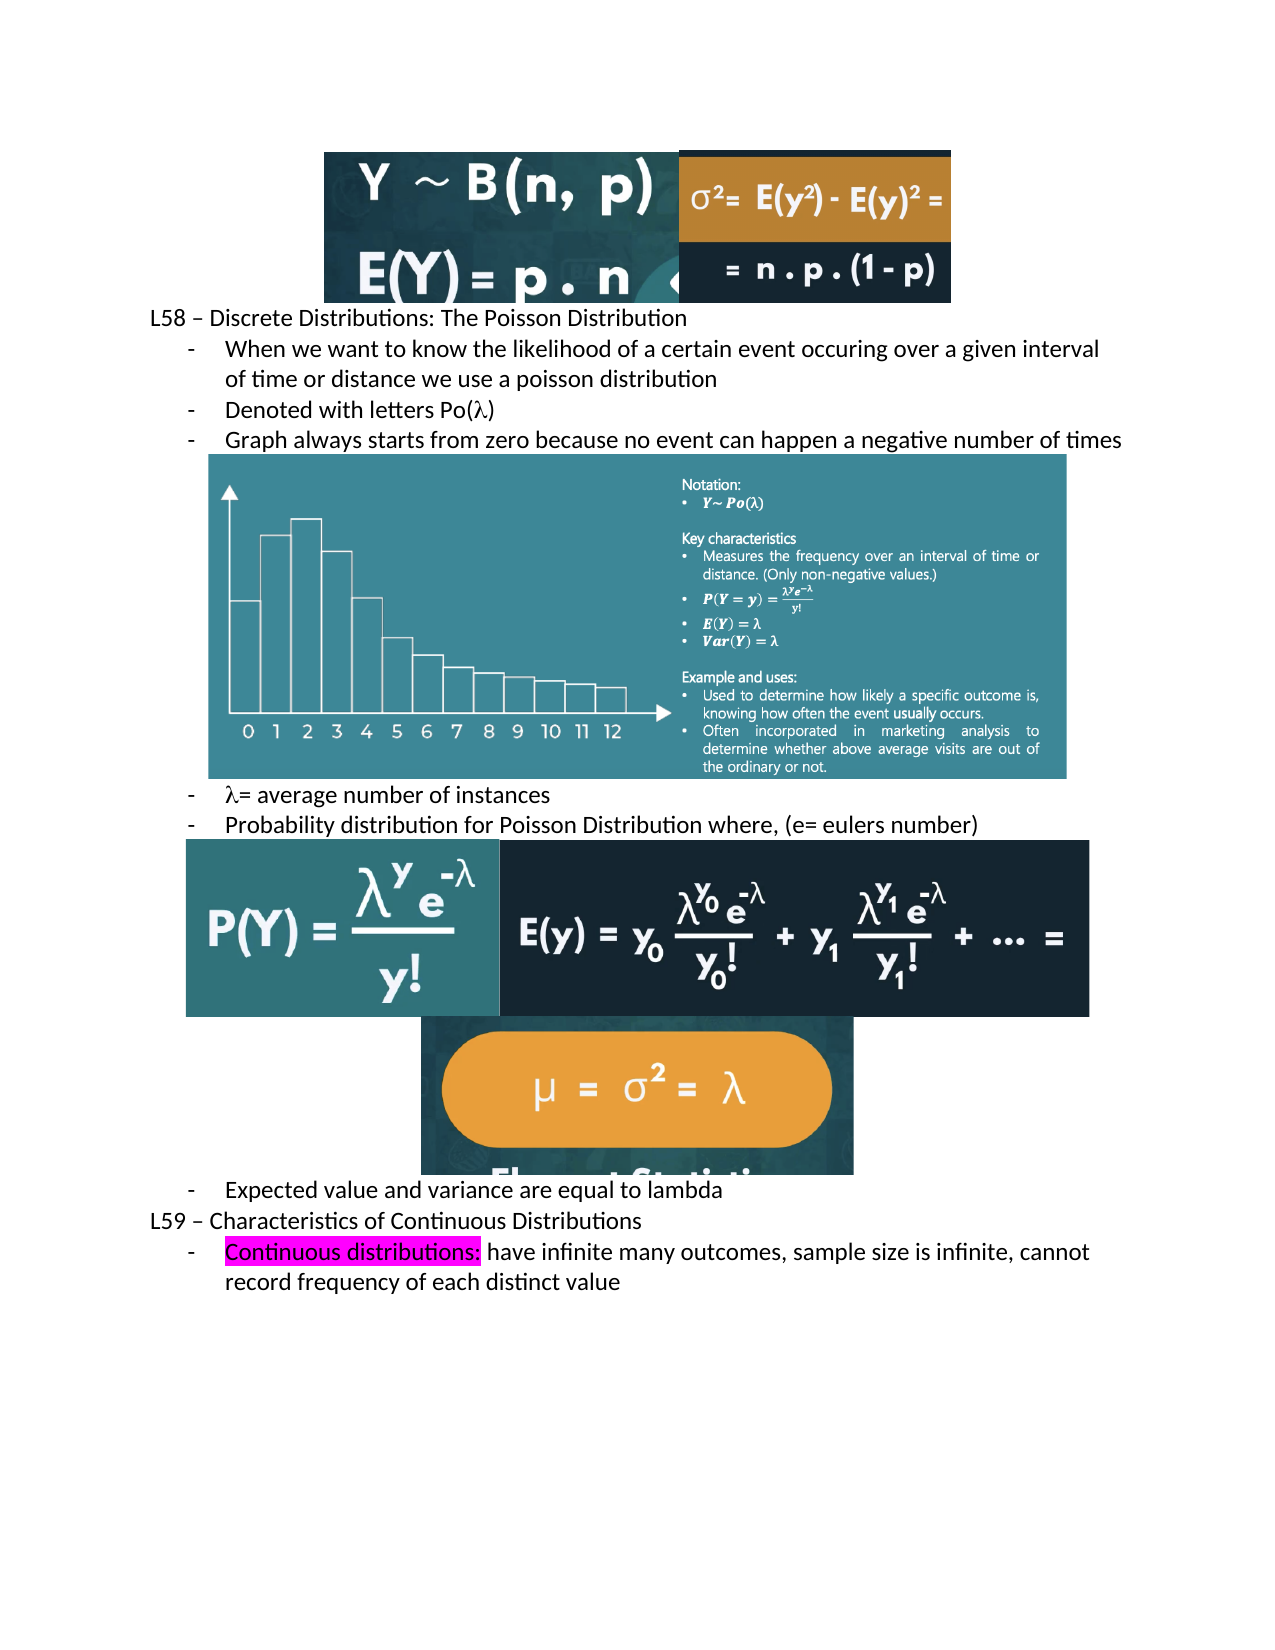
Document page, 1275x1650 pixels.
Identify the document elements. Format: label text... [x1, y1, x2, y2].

text L59 – Characteristics of Continuous Distributions [150, 1205, 1125, 1236]
list Continuous distributions: have infinite many outcomes, sample size is infinite, cannot record frequency of each distinct value [187, 1236, 1125, 1297]
picture [185, 839, 1090, 1175]
list Denoted with letters Po() [187, 394, 1125, 424]
list Probability distribution for Poisson Distribution where, (e= eulers number) [187, 809, 1125, 840]
picture [324, 150, 951, 303]
list = average number of instances [187, 779, 1125, 809]
list Expected value and variance are equal to lambda [187, 1175, 1125, 1205]
list Graph always starts from zero because no event can happen a negative number of times [187, 424, 1125, 455]
list When we want to know the likelihood of a certain event occuring over a given interval of time or distance we use a poisson distribution [187, 333, 1125, 394]
picture [208, 454, 1067, 779]
text L58 – Discrete Distributions: The Poisson Distribution [150, 302, 1125, 333]
